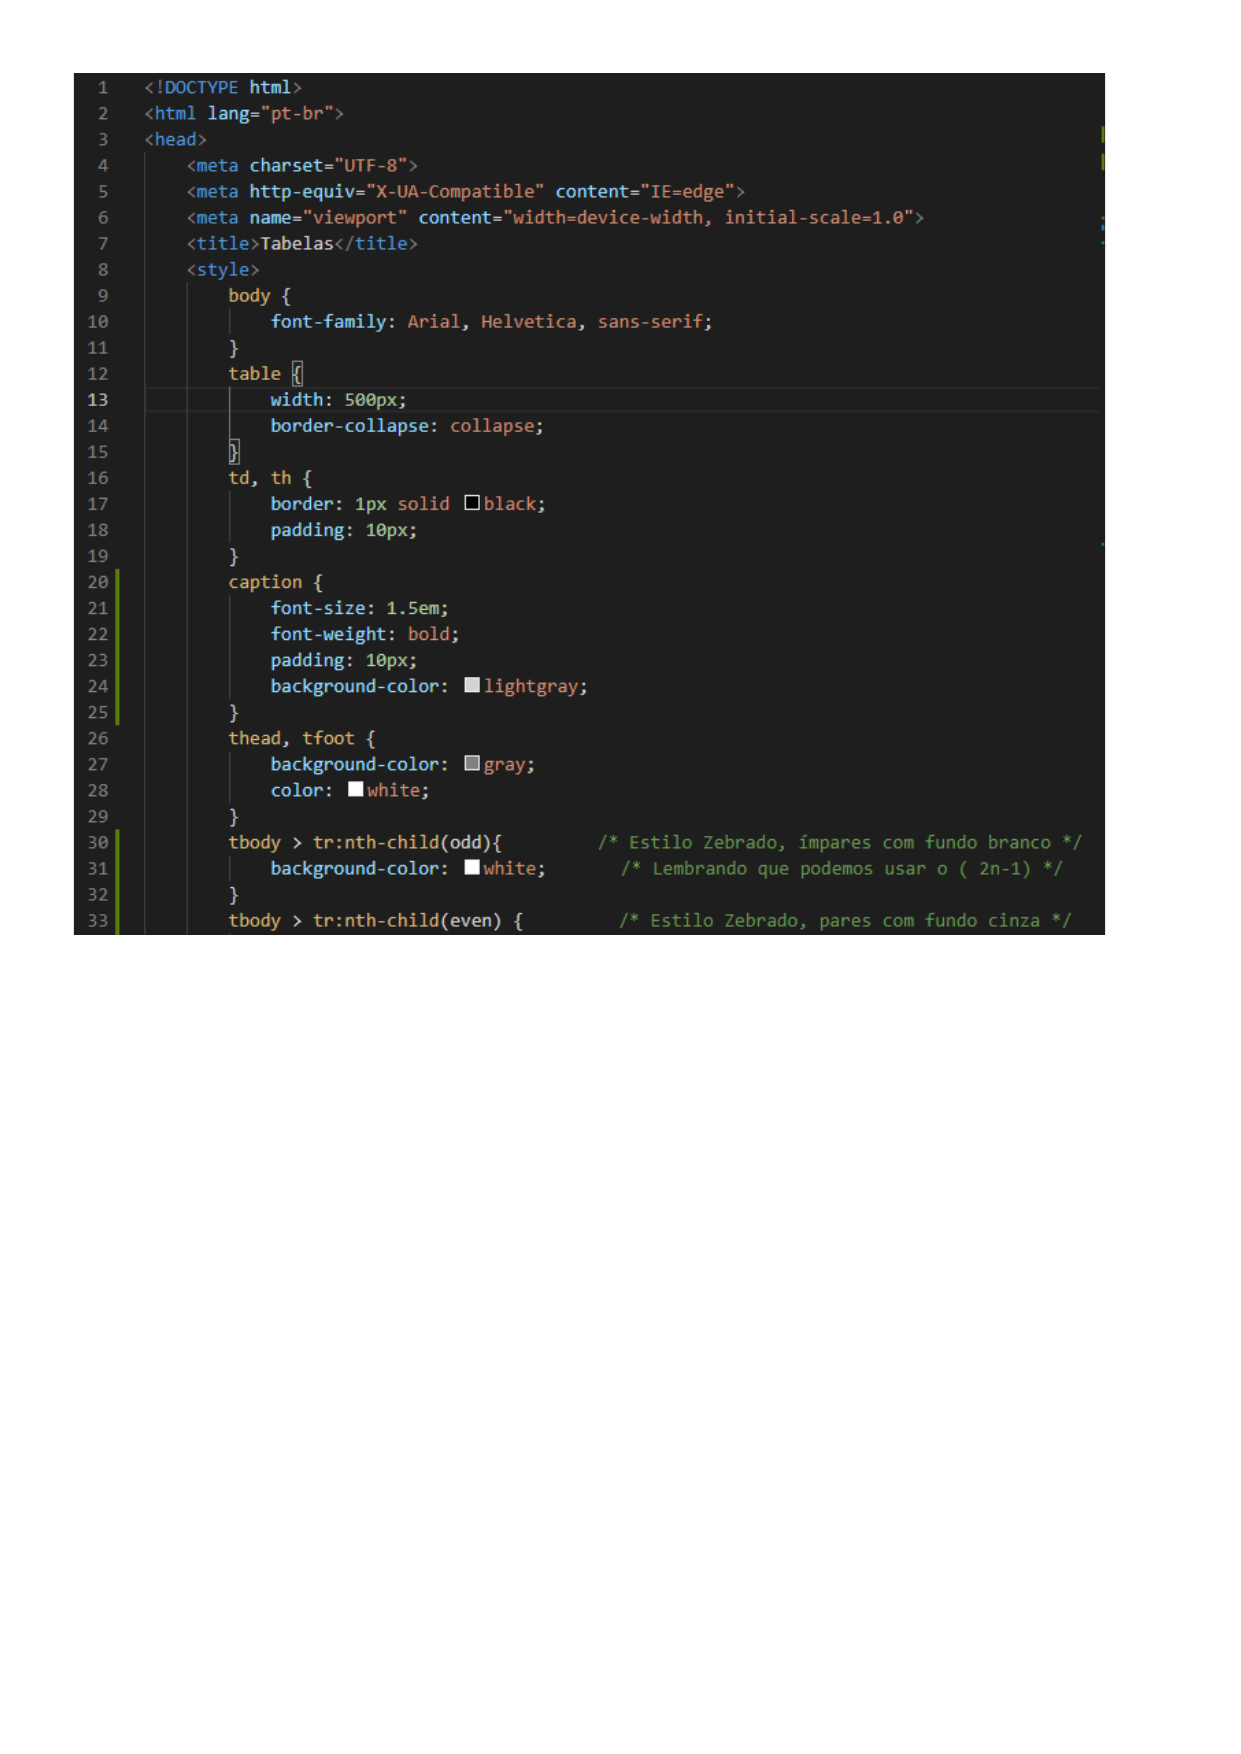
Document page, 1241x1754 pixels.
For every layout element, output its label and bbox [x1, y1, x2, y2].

picture [73, 73, 1105, 935]
